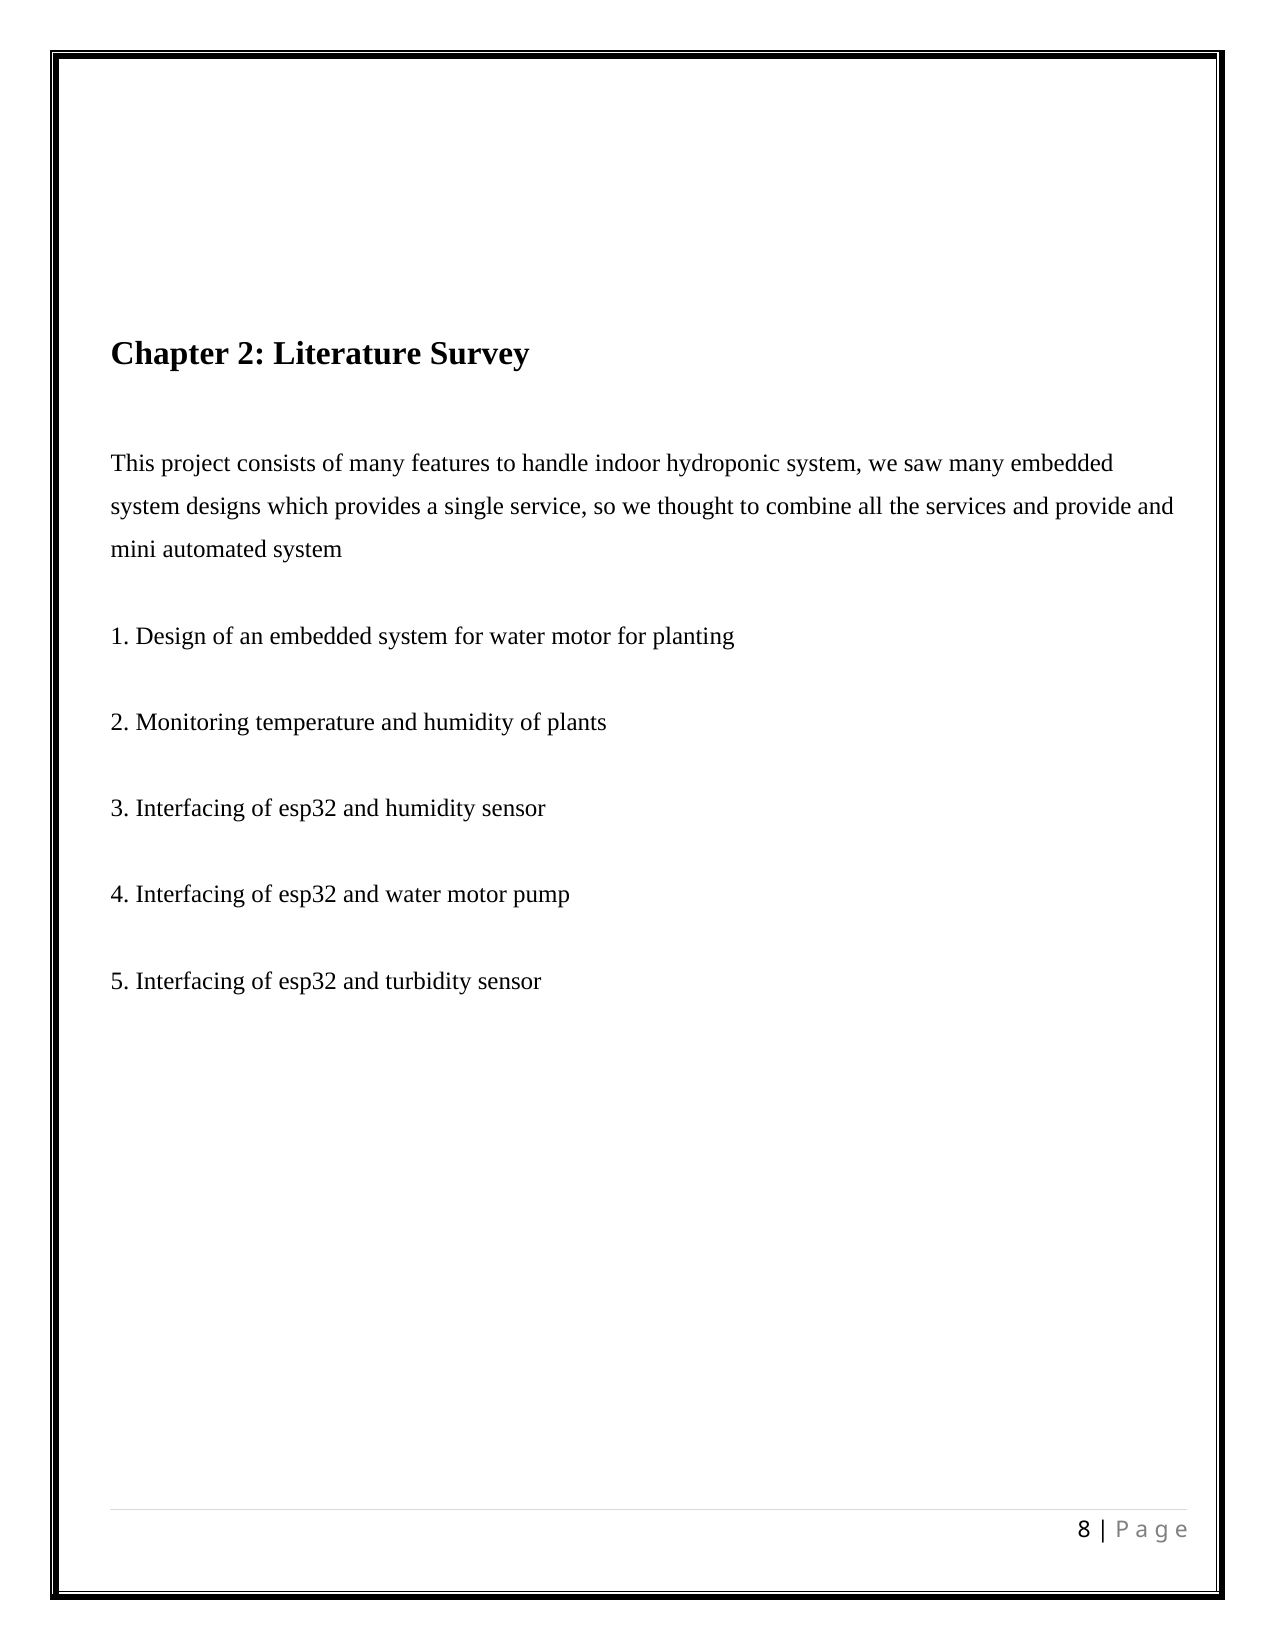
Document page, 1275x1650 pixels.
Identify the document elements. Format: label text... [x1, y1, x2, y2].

text 2. Monitoring temperature and humidity of plants [110, 707, 1187, 736]
text 1. Design of an embedded system for water motor for planting [110, 621, 1187, 649]
text Chapter 2: Literature Survey [110, 333, 1187, 372]
text 5. Interfacing of esp32 and turbidity sensor [110, 966, 1187, 994]
text 4. Interfacing of esp32 and water motor pump [110, 879, 1187, 908]
text This project consists of many features to handle indoor hydroponic system, we saw many embedded system designs which provides a single service, so we thought to combine all the services and provide and mini automated system [110, 448, 1187, 563]
text 3. Interfacing of esp32 and humidity sensor [110, 793, 1187, 822]
